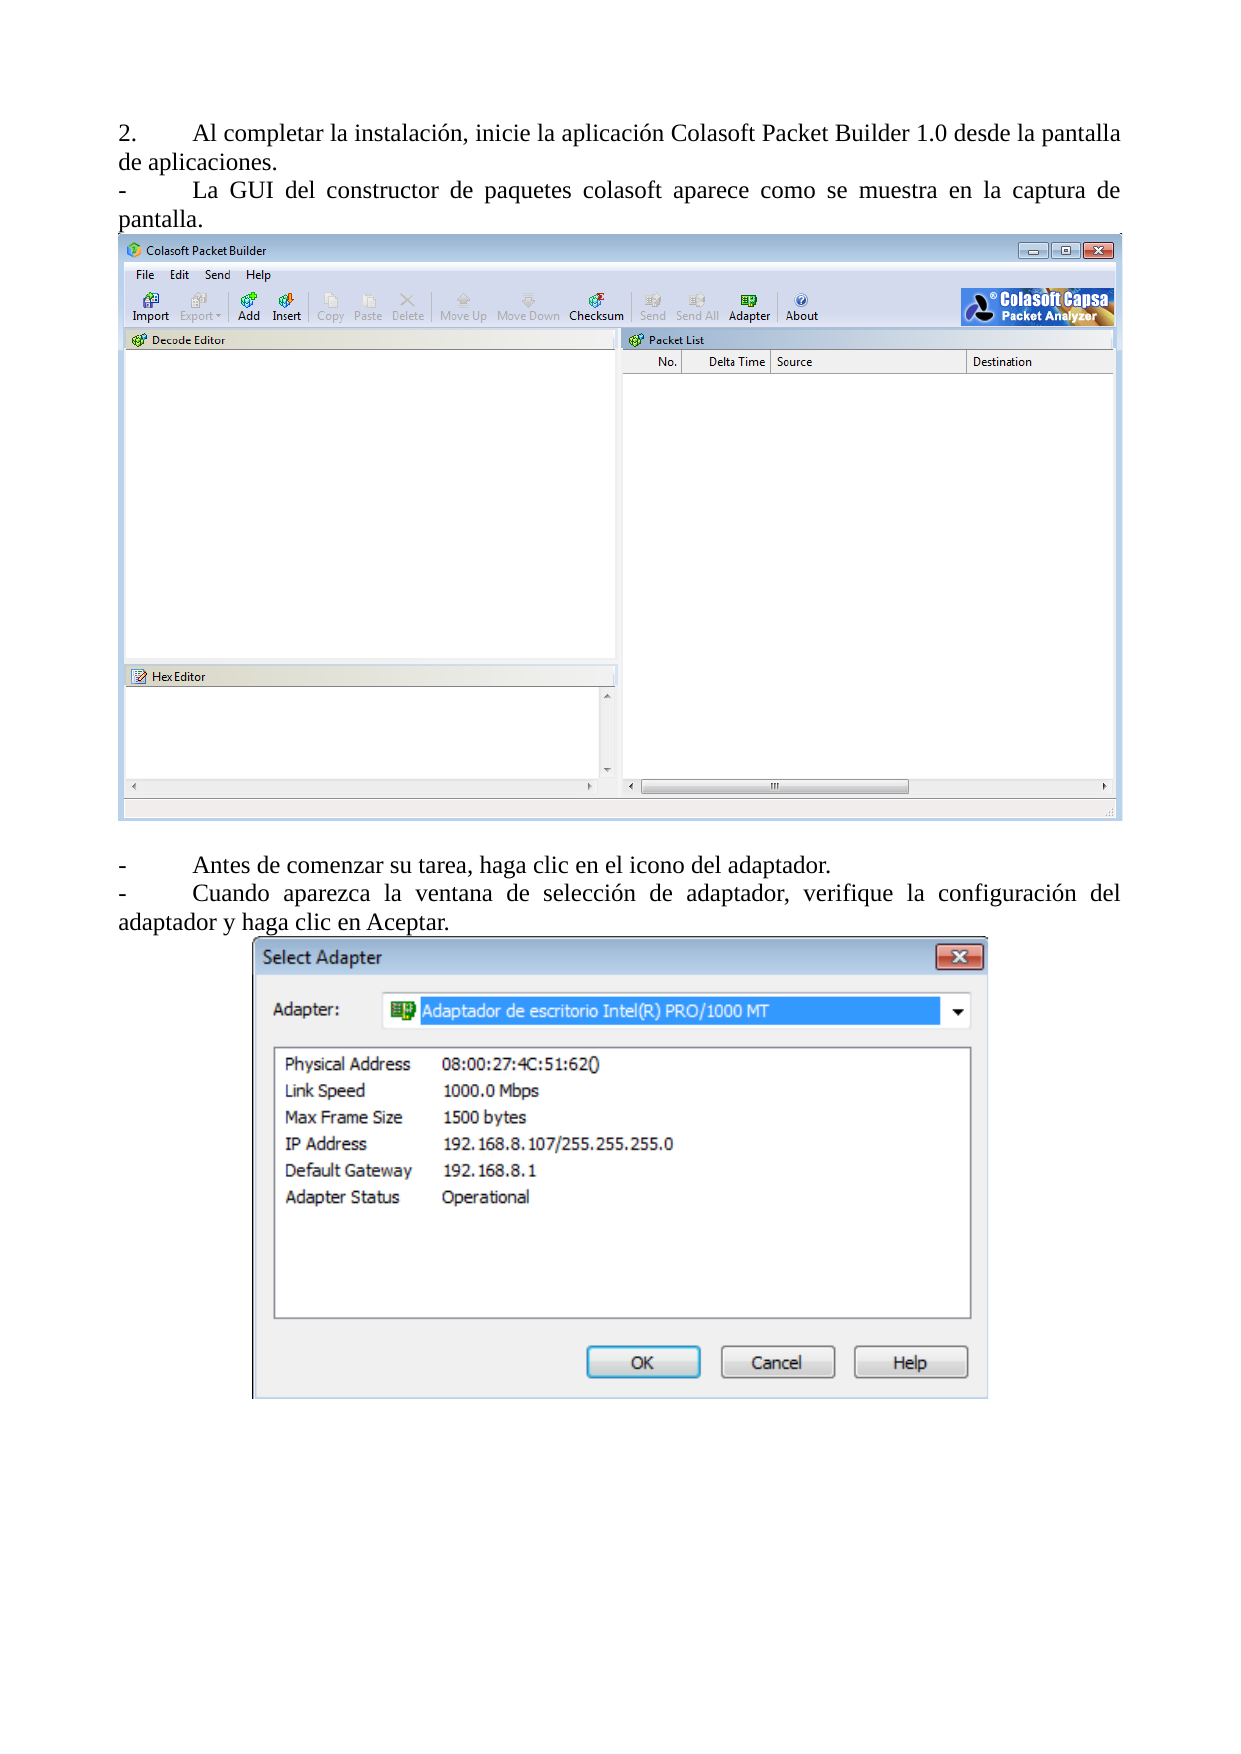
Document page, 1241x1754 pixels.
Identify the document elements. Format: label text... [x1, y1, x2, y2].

text - La GUI del constructor de paquetes colasoft aparece como se muestra en la captura de pantalla. [118, 176, 1122, 233]
picture [252, 936, 989, 1399]
text - Cuando aparezca la ventana de selección de adaptador, verifique la configuración del adaptador y haga clic en Aceptar. [118, 878, 1122, 936]
text 2. Al completar la instalación, inicie la aplicación Colasoft Packet Builder 1.0 desde la pantalla de aplicaciones. [118, 118, 1122, 176]
text - Antes de comenzar su tarea, haga clic en el icono del adaptador. [118, 850, 1122, 878]
picture [118, 233, 1123, 821]
